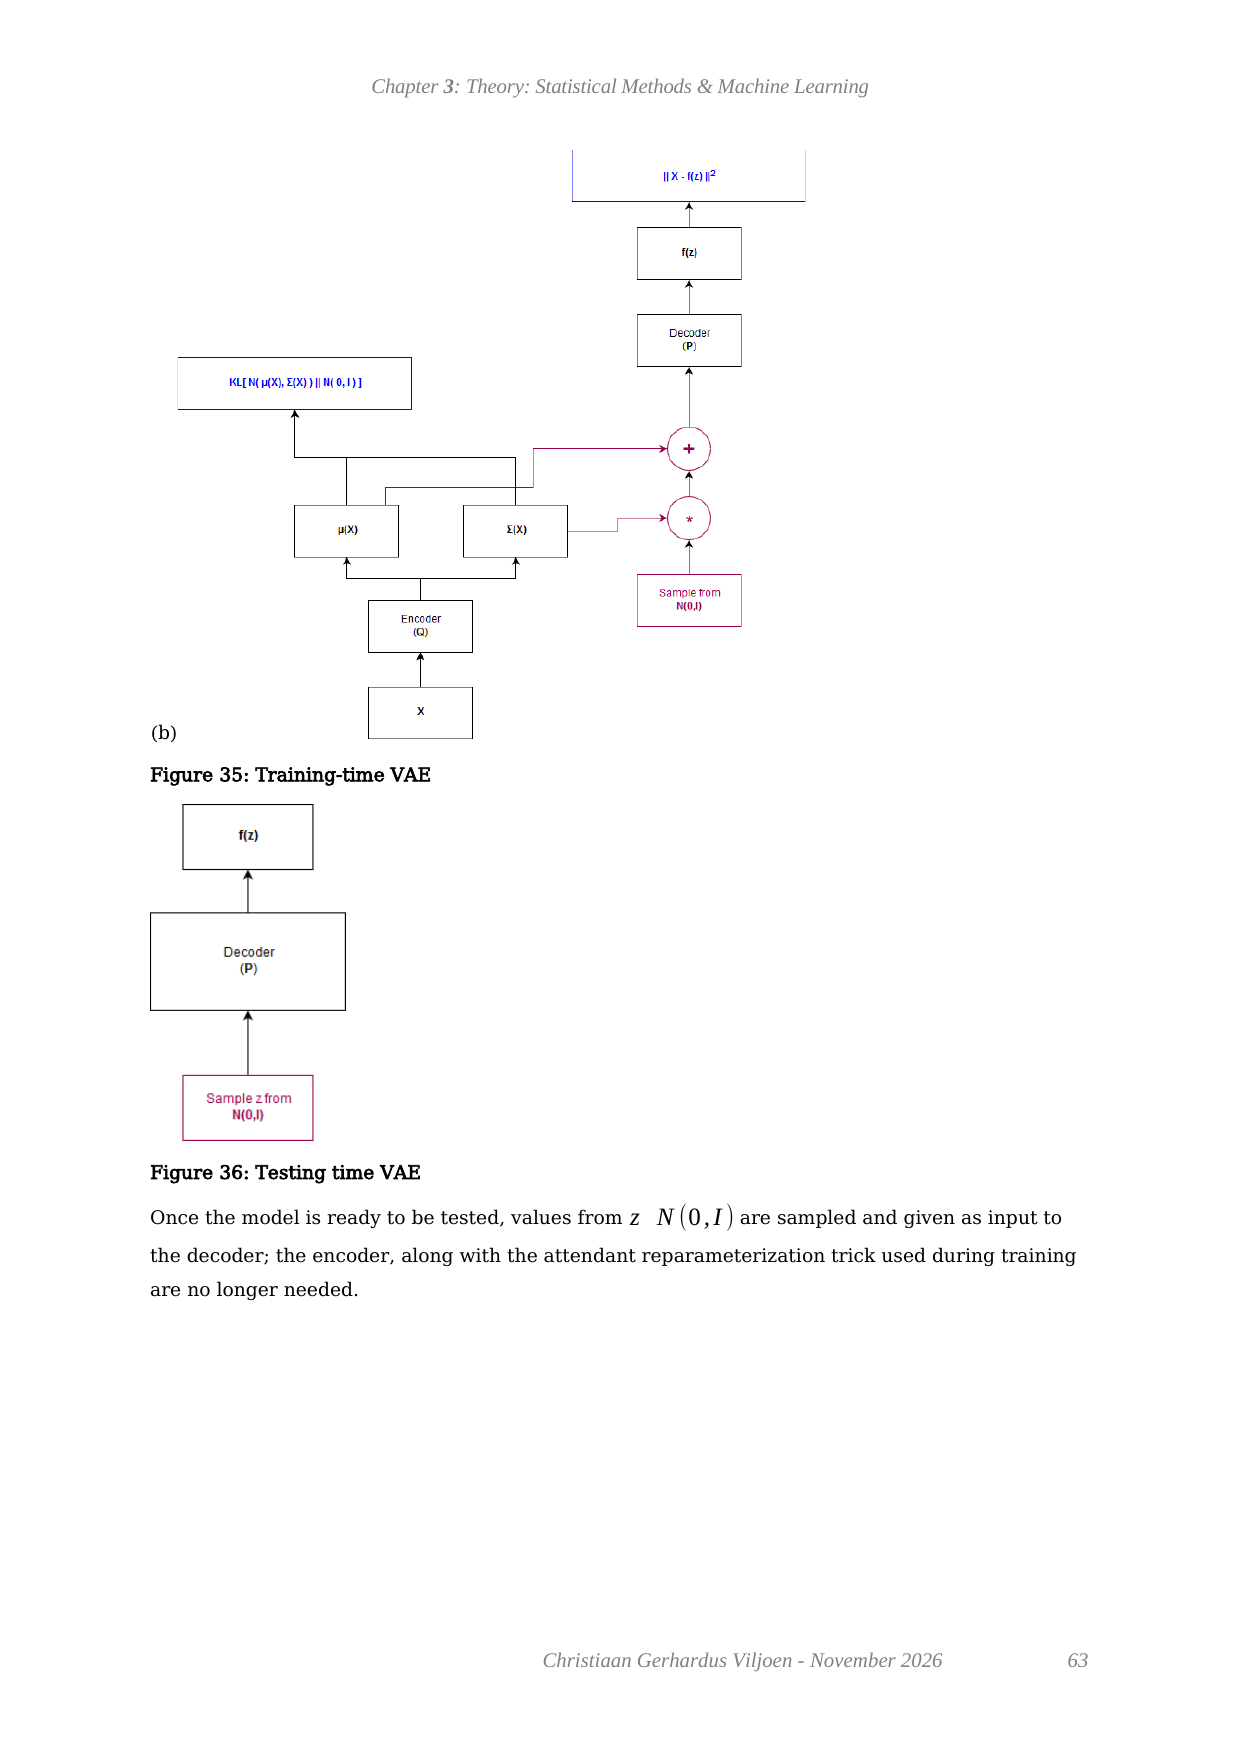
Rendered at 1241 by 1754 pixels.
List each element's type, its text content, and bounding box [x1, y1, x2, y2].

text Figure 35: Training-time VAE [150, 762, 1090, 785]
picture [177, 150, 806, 739]
text Once the model is ready to be tested, values from are sampled and given as input to the decoder; the encoder, along with the attendant reparameterization trick used during training are no longer needed. [150, 1202, 1090, 1300]
picture [150, 804, 346, 1141]
text Figure 36: Testing time VAE [150, 1160, 1090, 1183]
